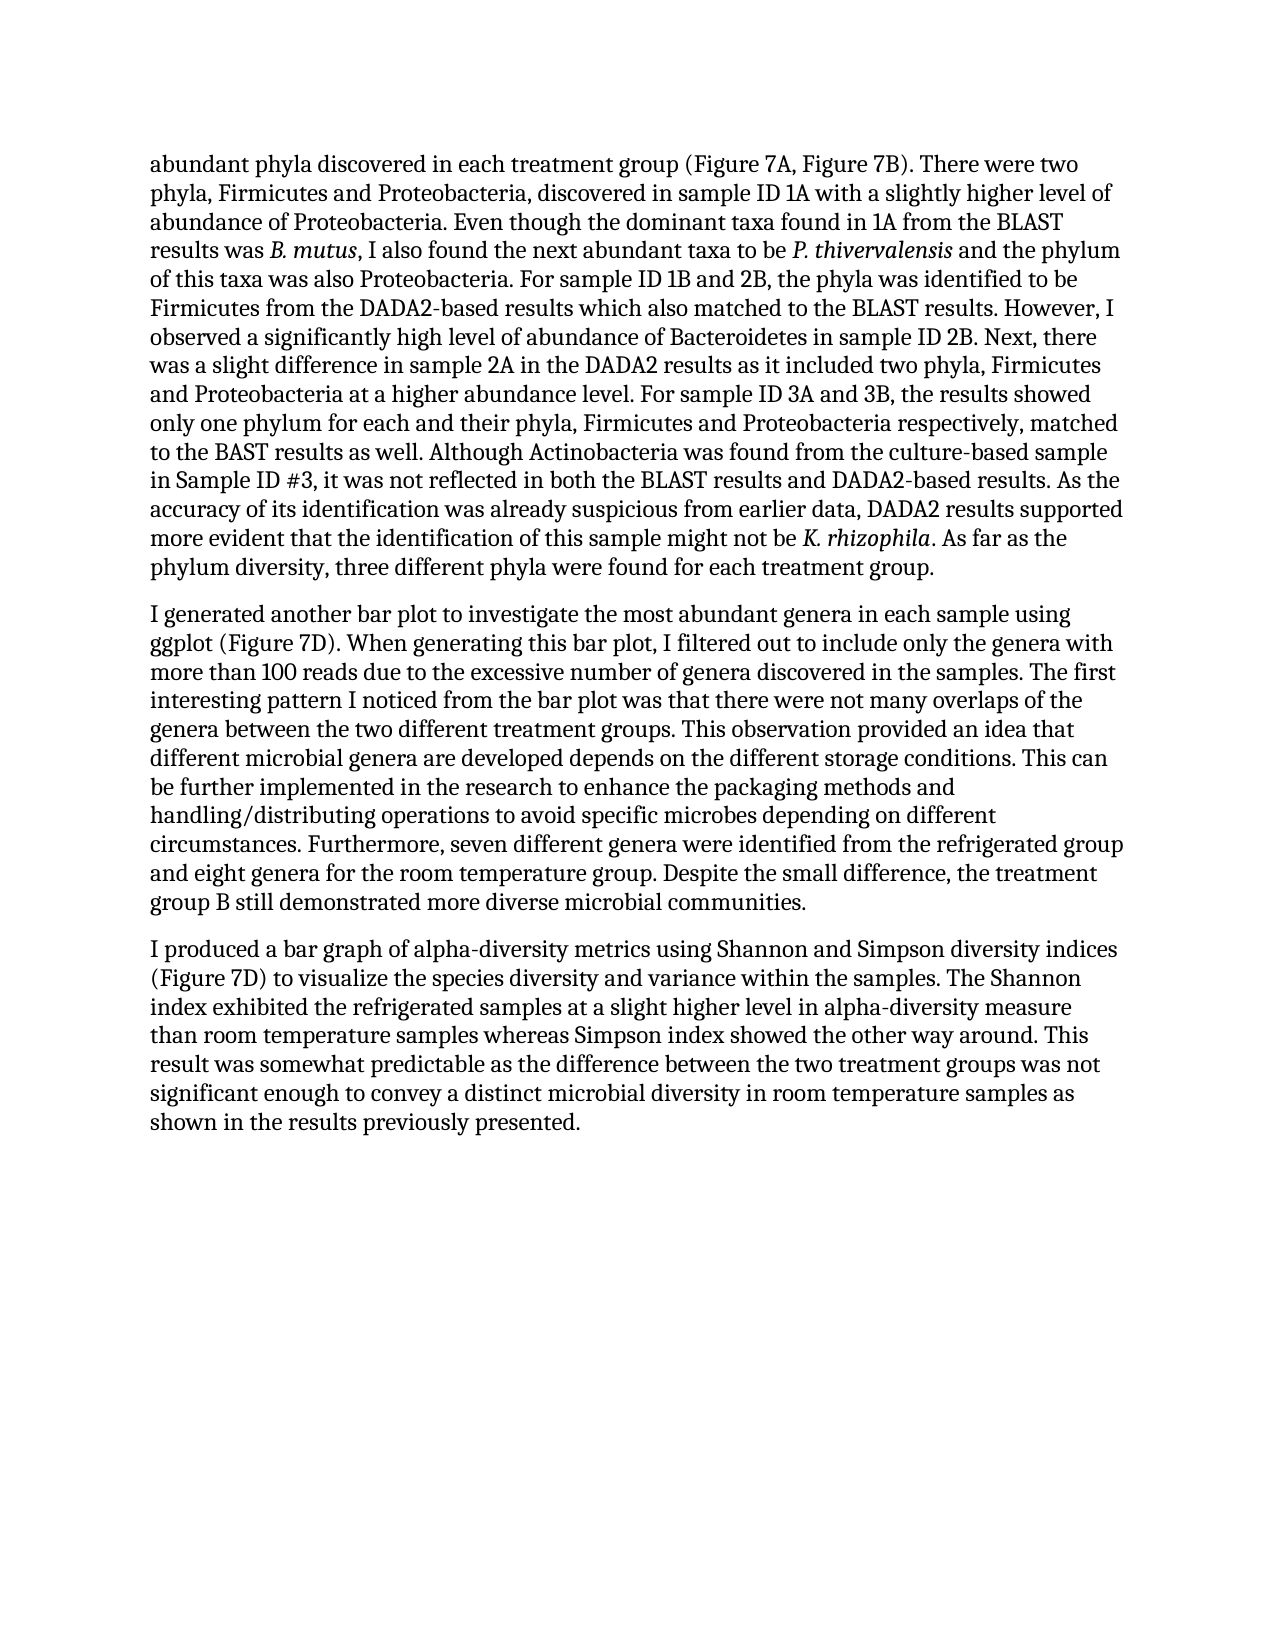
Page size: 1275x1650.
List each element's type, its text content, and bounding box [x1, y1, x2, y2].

text I generated another bar plot to investigate the most abundant genera in each sample using ggplot (Figure 7D). When generating this bar plot, I filtered out to include only the genera with more than 100 reads due to the excessive number of genera discovered in the samples. The first interesting pattern I noticed from the bar plot was that there were not many overlaps of the genera between the two different treatment groups. This observation provided an idea that different microbial genera are developed depends on the different storage conditions. This can be further implemented in the research to enhance the packaging methods and handling/distributing operations to avoid specific microbes depending on different circumstances. Furthermore, seven different genera were identified from the refrigerated group and eight genera for the room temperature group. Despite the small difference, the treatment group B still demonstrated more diverse microbial communities. [150, 600, 1125, 916]
text I produced a bar graph of alpha-diversity metrics using Shannon and Simpson diversity indices (Figure 7D) to visualize the species diversity and variance within the samples. The Shannon index exhibited the refrigerated samples at a slight higher level in alpha-diversity measure than room temperature samples whereas Simpson index showed the other way around. This result was somewhat predictable as the difference between the two treatment groups was not significant enough to convey a distinct microbial diversity in room temperature samples as shown in the results previously presented. [150, 935, 1125, 1136]
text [150, 150, 1125, 581]
